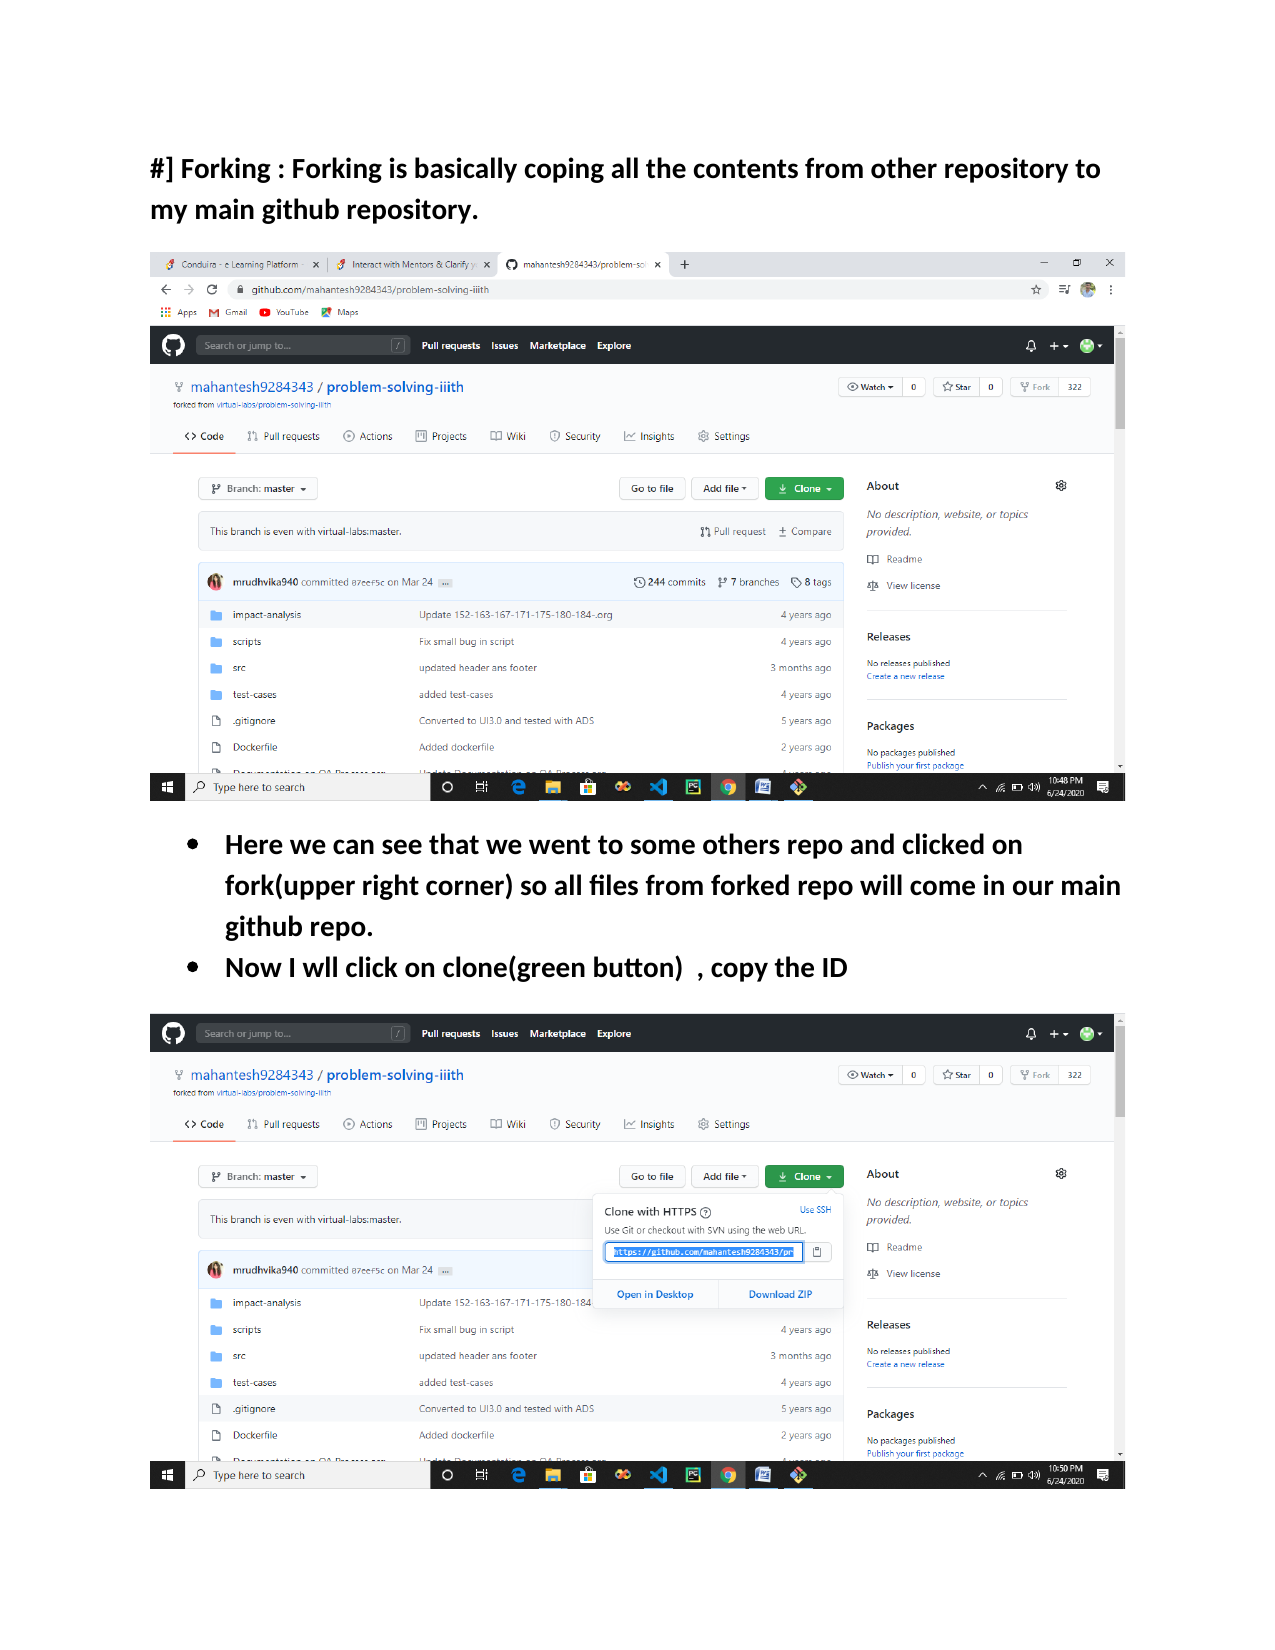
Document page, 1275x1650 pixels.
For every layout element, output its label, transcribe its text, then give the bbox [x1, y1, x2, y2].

picture [150, 252, 1125, 801]
text #] Forking : Forking is basically coping all the contents from other repository to my main github repository. [150, 150, 1125, 227]
picture [150, 1010, 1125, 1489]
list Here we can see that we went to some others repo and clicked on fork(upper right corner) so all files from forked repo will come in our main github repo. [187, 826, 1125, 943]
list Now I wll click on clone(green button) , copy the ID [187, 949, 1125, 984]
